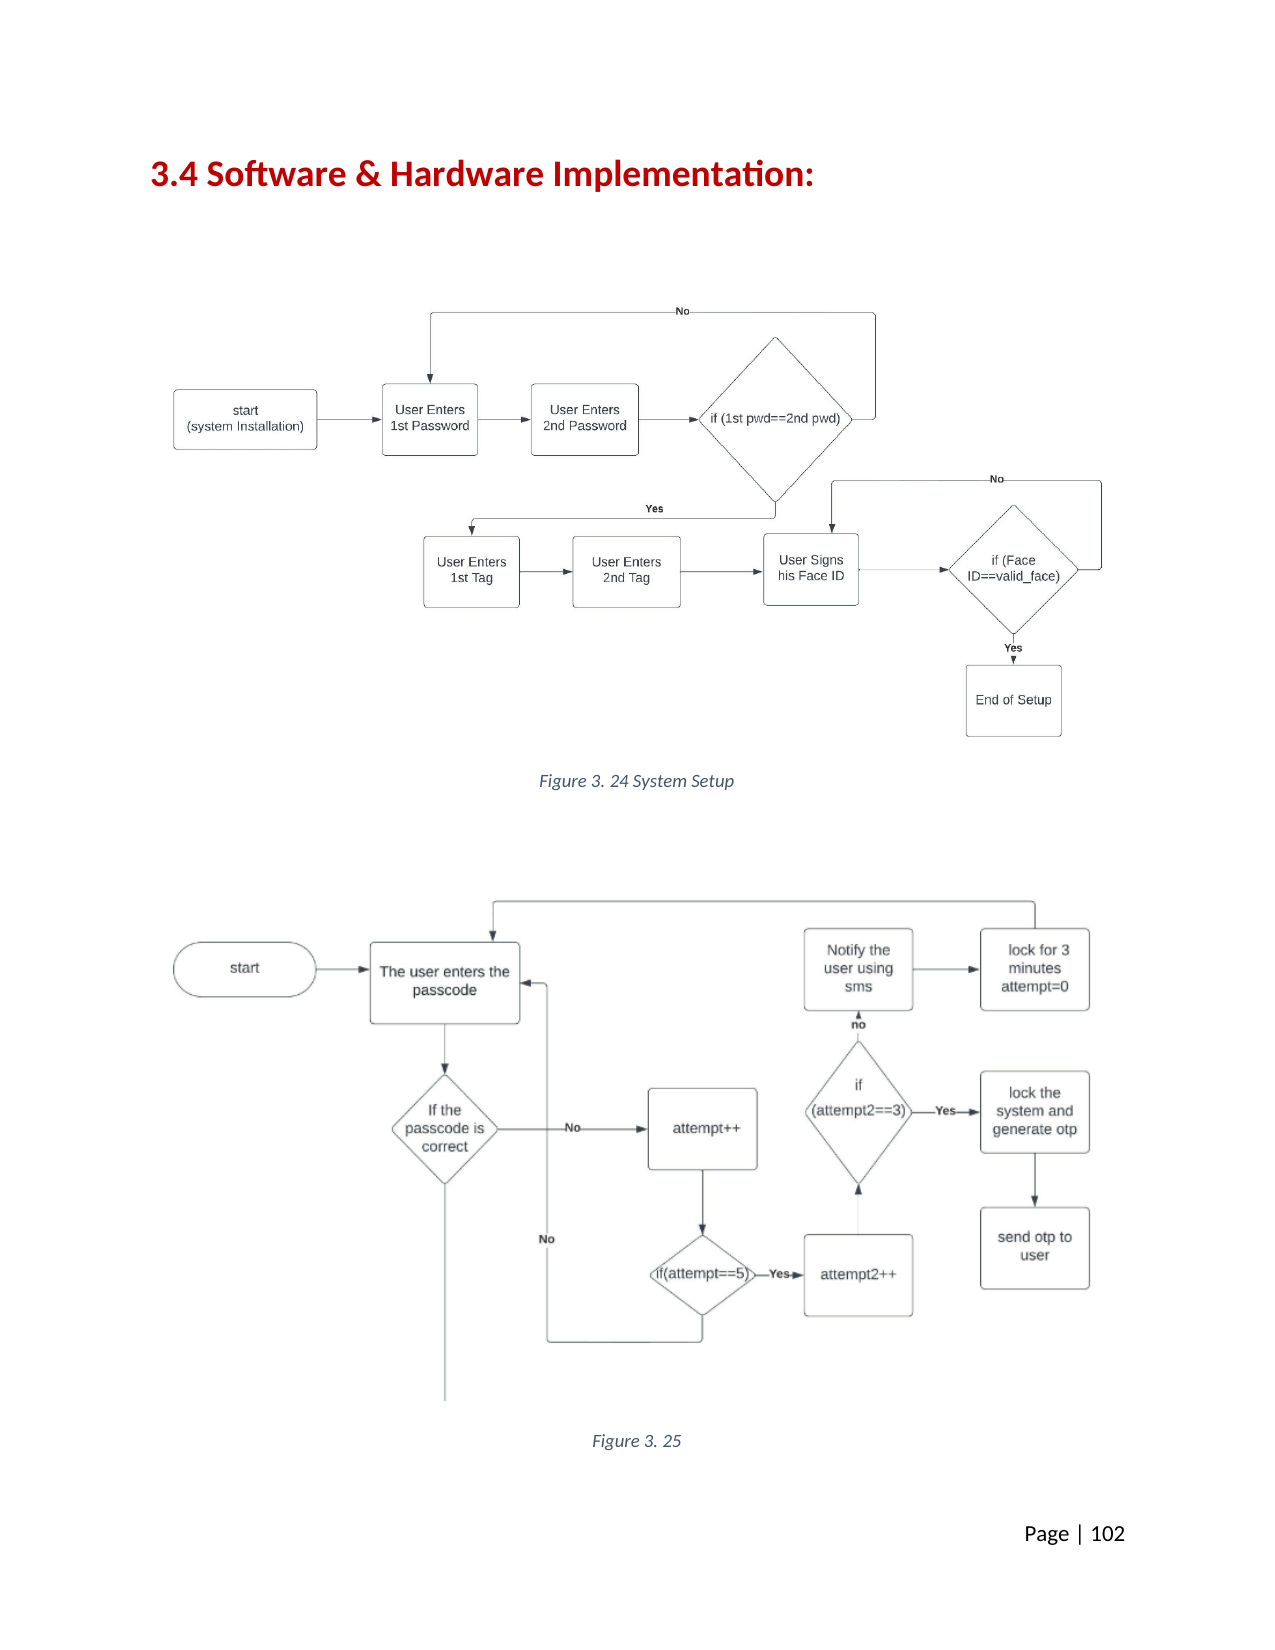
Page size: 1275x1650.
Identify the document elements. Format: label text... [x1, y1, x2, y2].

picture [150, 282, 1125, 760]
subtitle 3.4 Software & Hardware Implementation: [150, 150, 1125, 196]
picture [150, 878, 1125, 1401]
